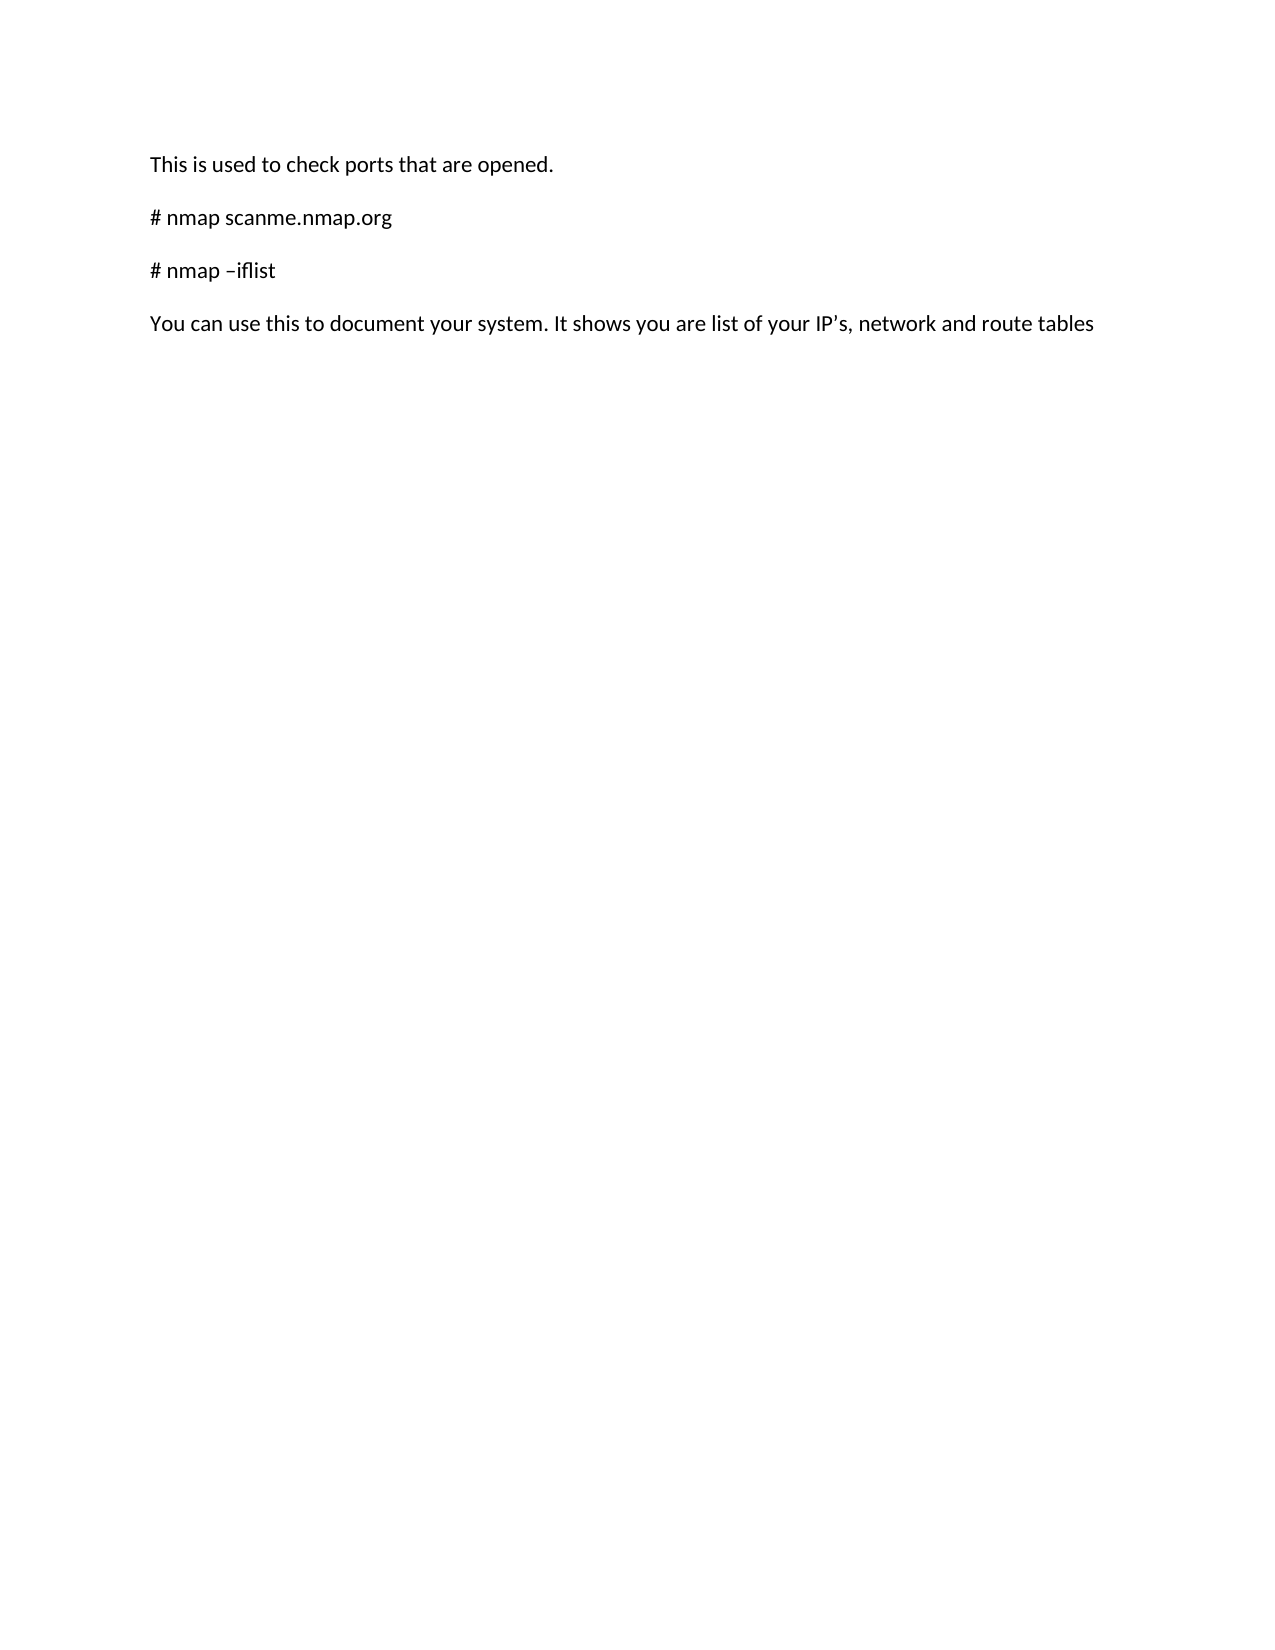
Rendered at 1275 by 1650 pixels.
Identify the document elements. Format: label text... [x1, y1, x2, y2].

text This is used to check ports that are opened. [150, 150, 1125, 178]
text You can use this to document your system. It shows you are list of your IP’s, network and route tables [150, 309, 1125, 337]
text # nmap –iflist [150, 256, 1125, 284]
text # nmap scanme.nmap.org [150, 203, 1125, 231]
